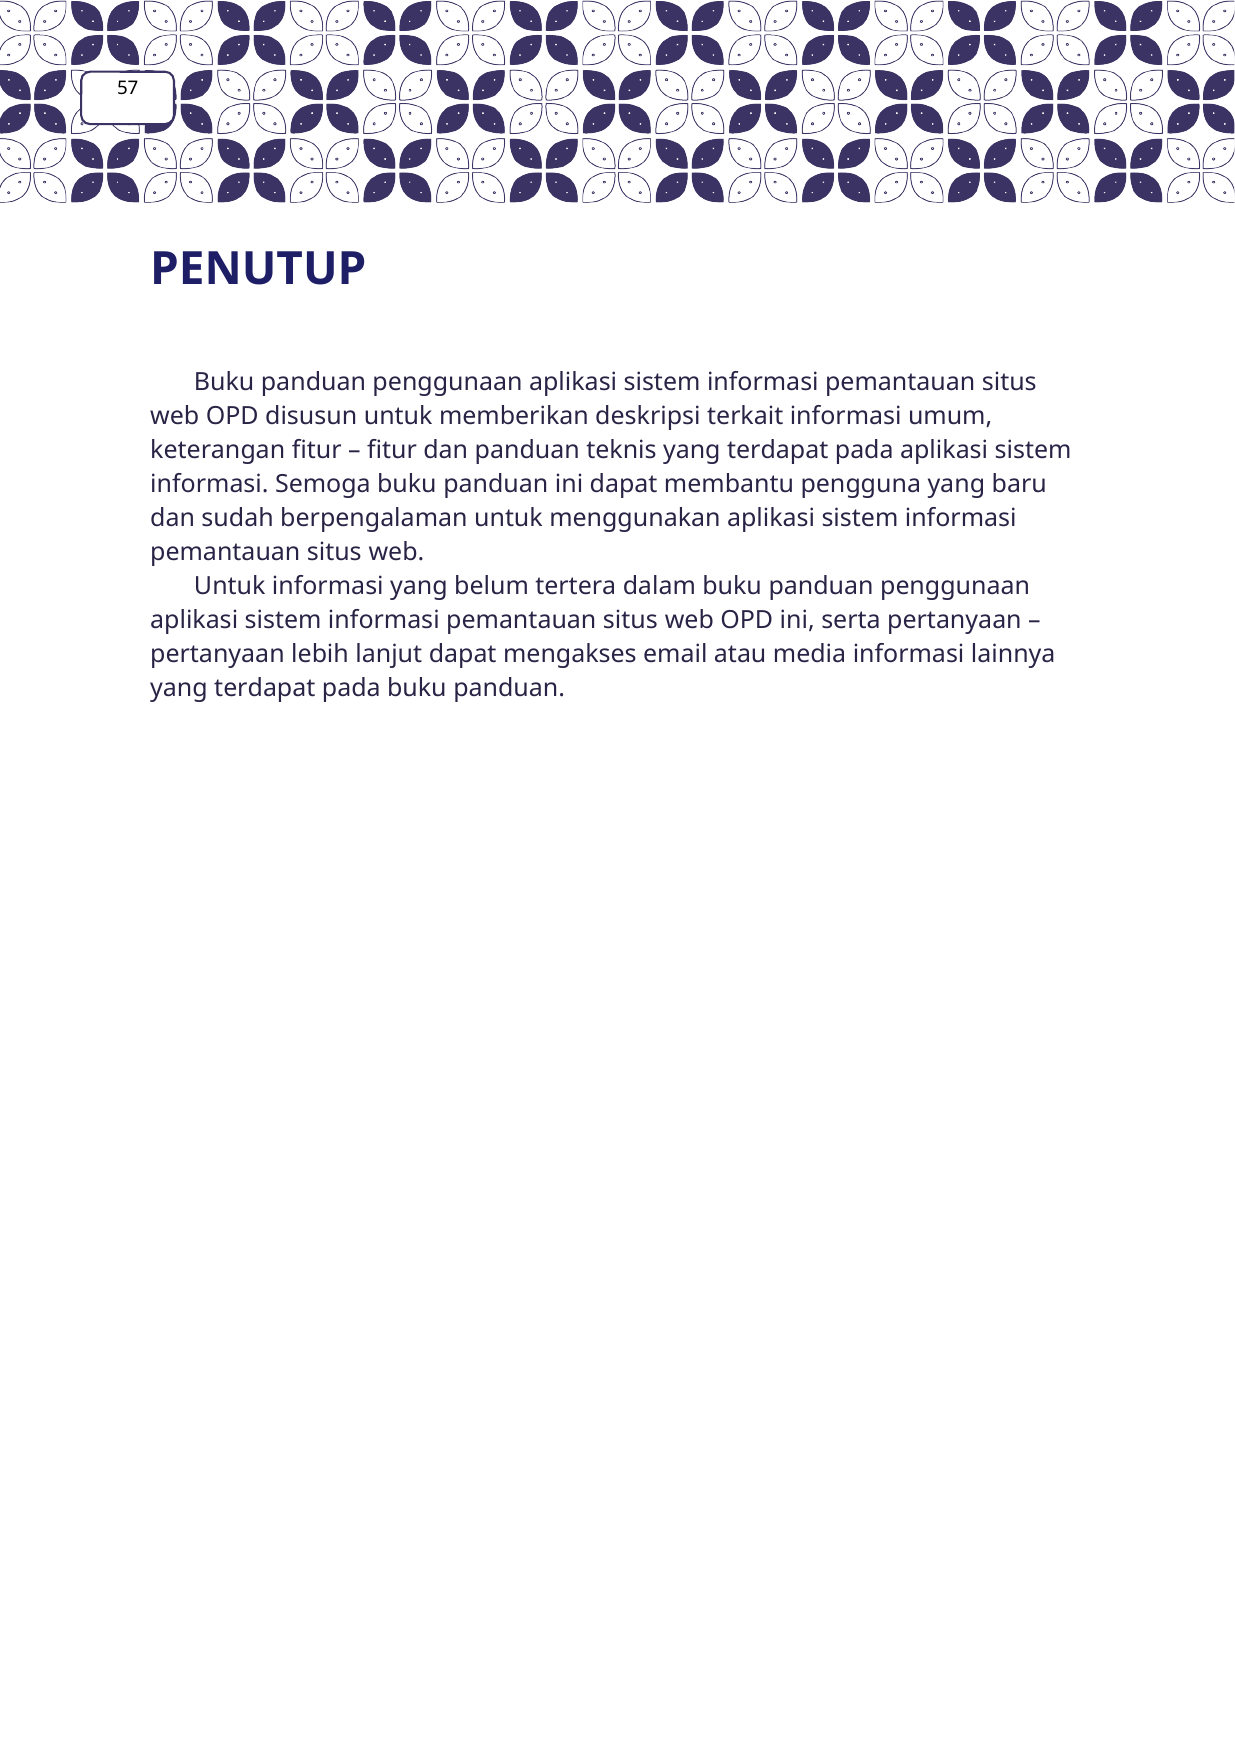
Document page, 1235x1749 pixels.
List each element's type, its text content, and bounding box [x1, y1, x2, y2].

picture [0, 0, 1235, 203]
text Buku panduan penggunaan aplikasi sistem informasi pemantauan situs web OPD disusun untuk memberikan deskripsi terkait informasi umum, keterangan fitur – fitur dan panduan teknis yang terdapat pada aplikasi sistem informasi. Semoga buku panduan ini dapat membantu pengguna yang baru dan sudah berpengalaman untuk menggunakan aplikasi sistem informasi pemantauan situs web. [150, 363, 1084, 568]
subtitle Penutup [150, 236, 1084, 298]
text Untuk informasi yang belum tertera dalam buku panduan penggunaan aplikasi sistem informasi pemantauan situs web OPD ini, serta pertanyaan – pertanyaan lebih lanjut dapat mengakses email atau media informasi lainnya yang terdapat pada buku panduan. [150, 568, 1084, 704]
